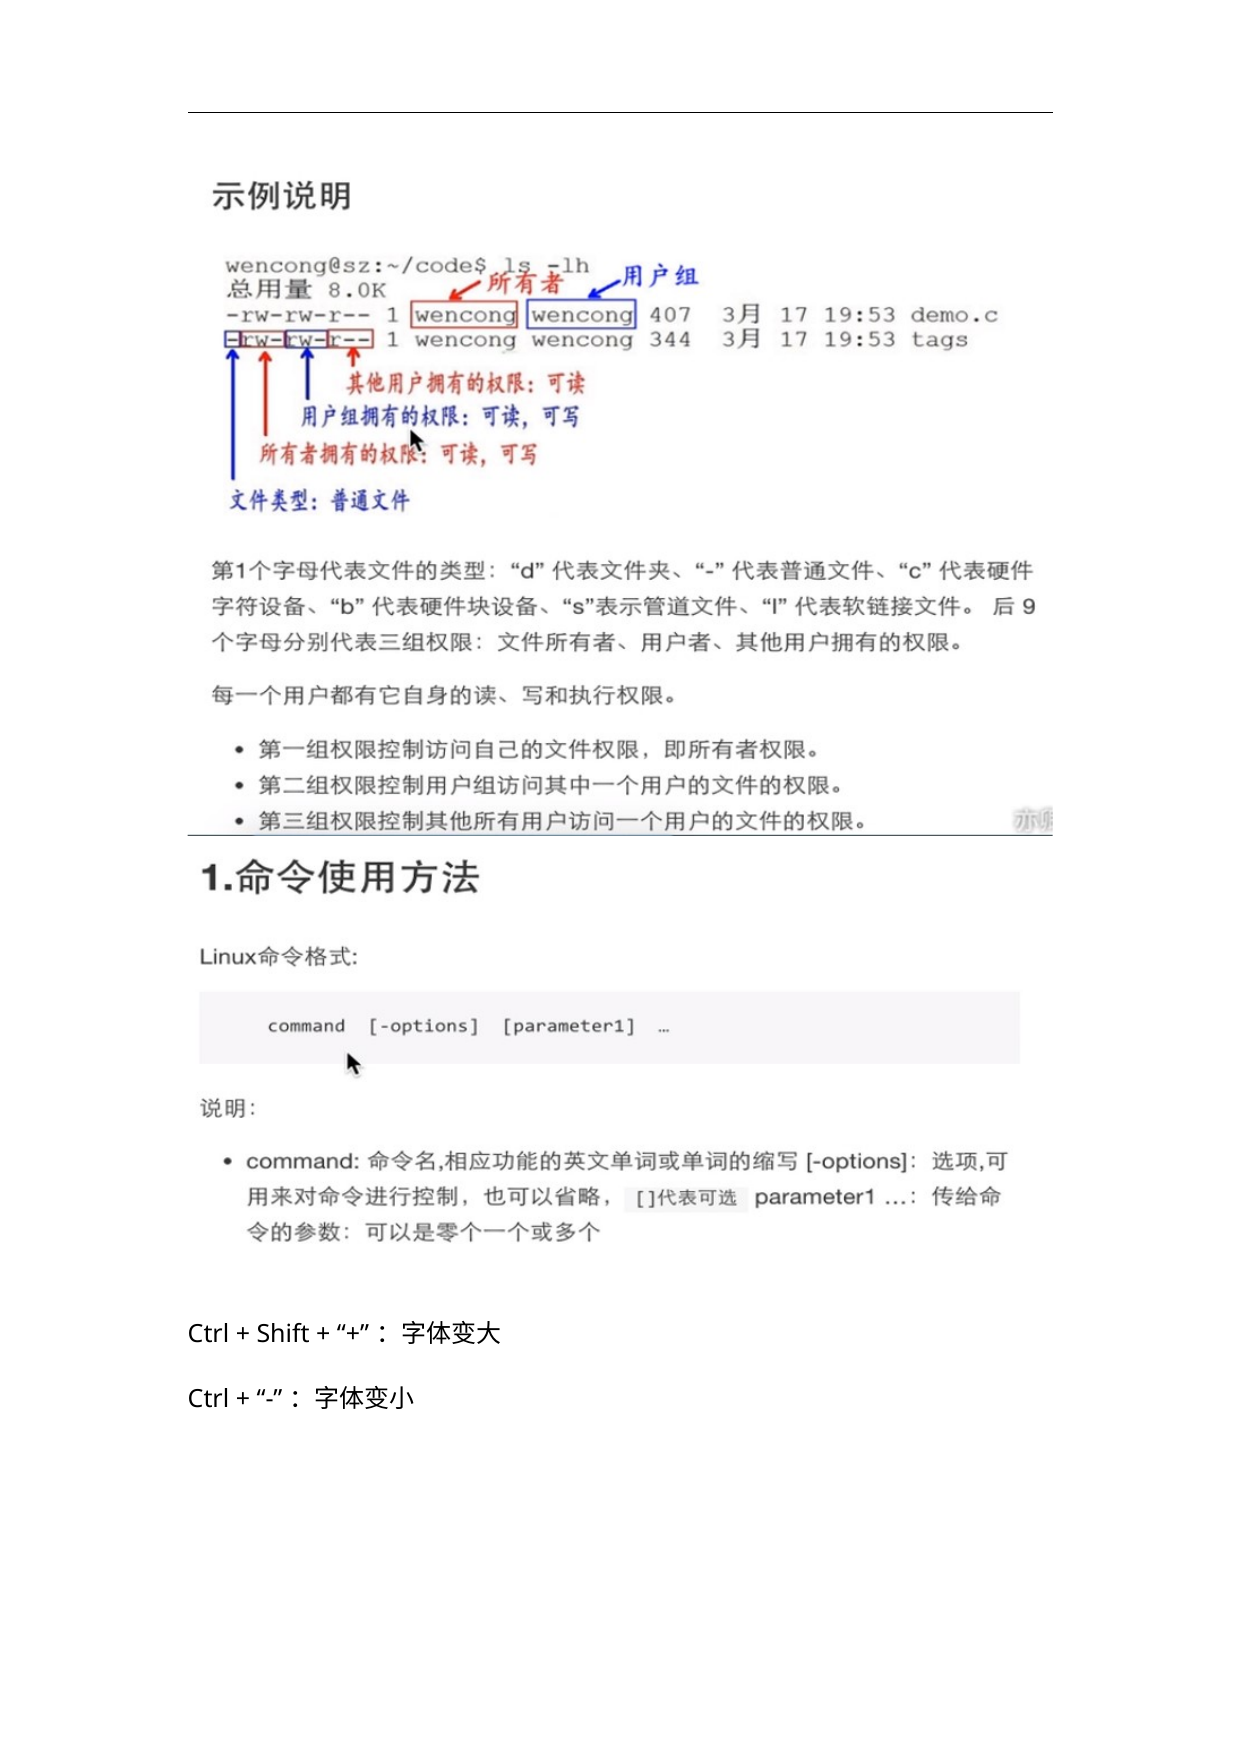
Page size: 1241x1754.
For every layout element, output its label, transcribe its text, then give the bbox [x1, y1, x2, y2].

text Ctrl + “-” ：字体变小 [187, 1364, 1053, 1429]
picture [187, 848, 1053, 1263]
picture [187, 171, 1053, 836]
text Ctrl + Shift + “+” ：字体变大 [187, 1299, 1053, 1364]
